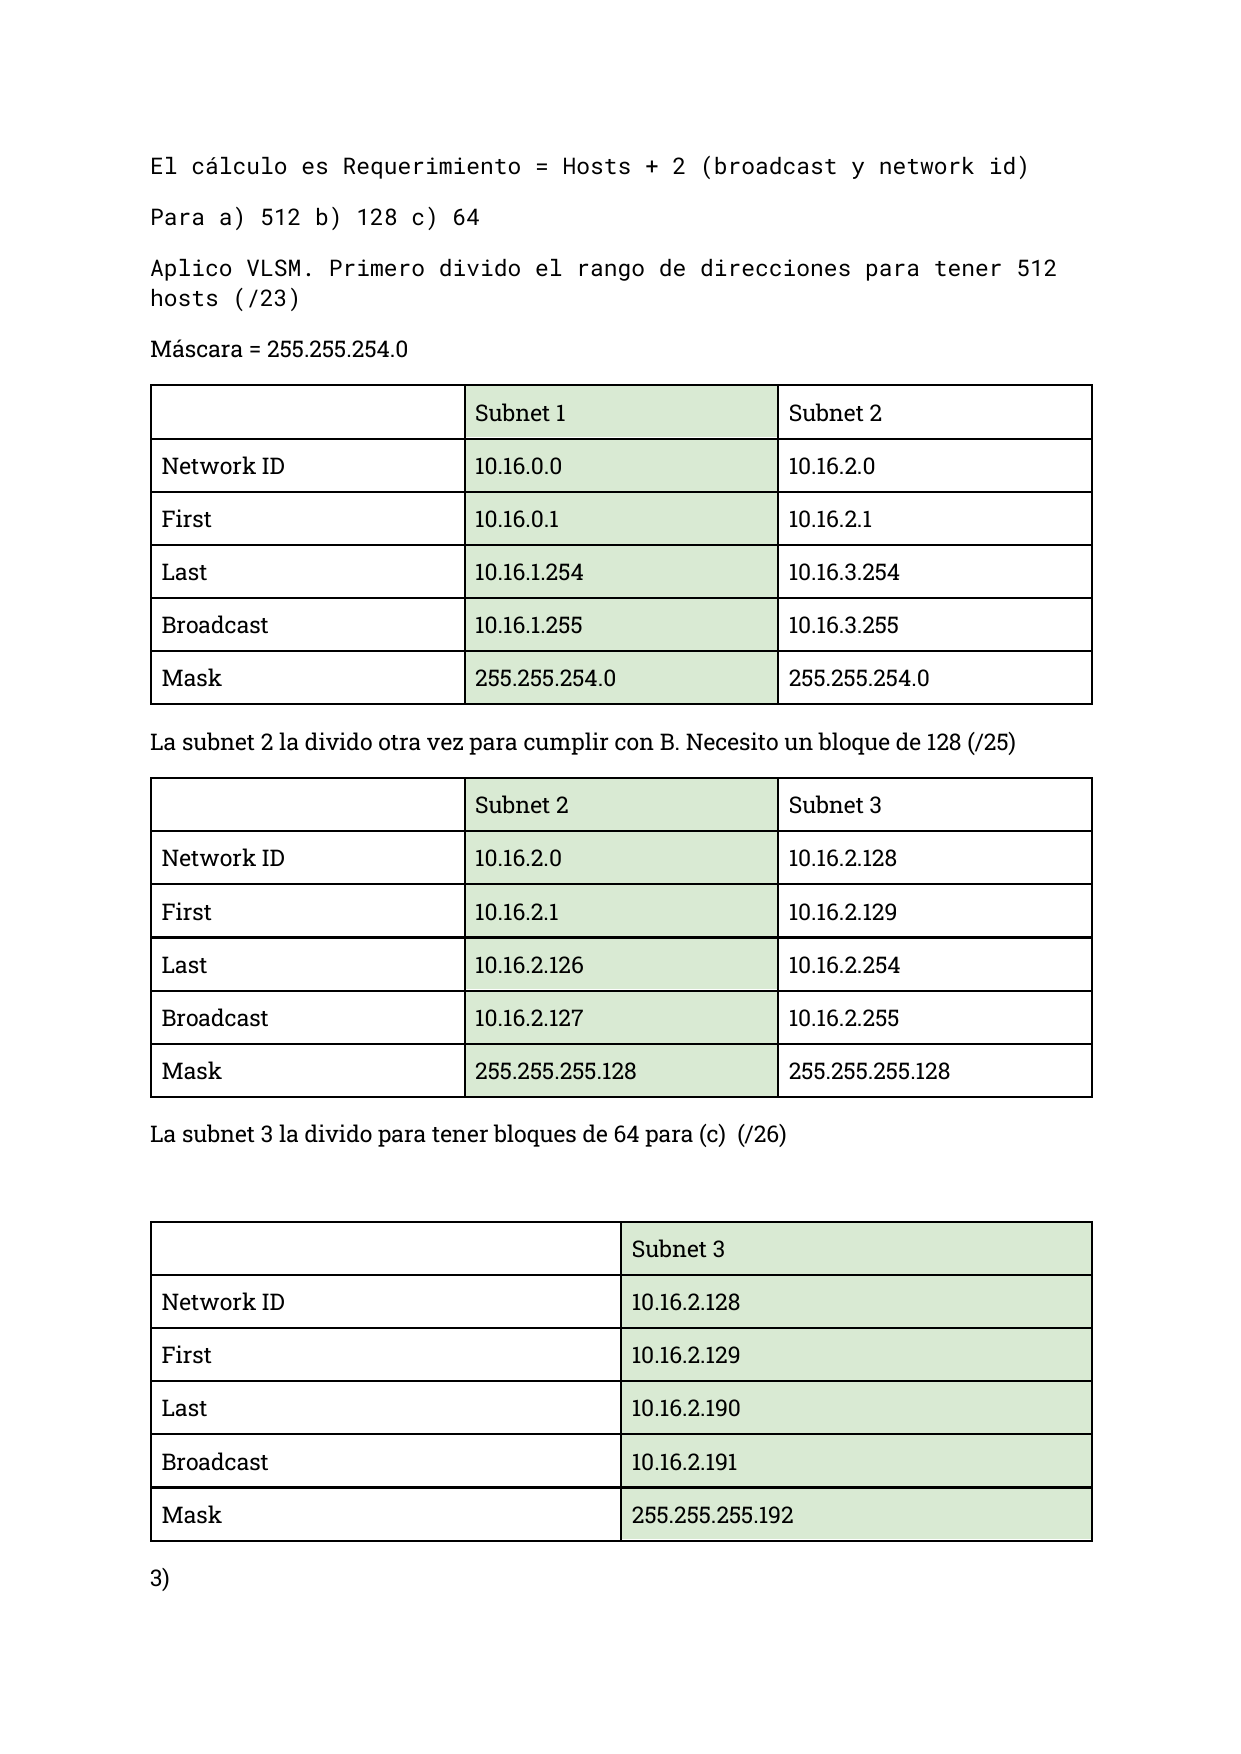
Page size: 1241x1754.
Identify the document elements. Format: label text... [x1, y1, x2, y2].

table_header [152, 1223, 620, 1274]
table_header [152, 779, 464, 830]
table_cell Last [152, 546, 464, 597]
table_cell Mask [152, 1045, 464, 1096]
table_cell 10.16.0.0 [466, 440, 777, 491]
table_cell 10.16.2.190 [622, 1382, 1091, 1433]
table_header [152, 386, 464, 437]
table_header Subnet 2 [466, 779, 777, 830]
table_cell 10.16.2.128 [622, 1276, 1091, 1327]
table_cell 10.16.2.129 [622, 1329, 1091, 1380]
table_cell 10.16.3.254 [779, 546, 1091, 597]
table_cell Broadcast [152, 1435, 620, 1486]
table_cell 10.16.3.255 [779, 599, 1091, 650]
table_header Subnet 3 [622, 1223, 1091, 1274]
text 3) [150, 1562, 1090, 1593]
table_cell 10.16.2.127 [466, 992, 777, 1043]
table_cell 10.16.2.1 [779, 493, 1091, 544]
table_cell Last [152, 1382, 620, 1433]
table_cell 10.16.1.254 [466, 546, 777, 597]
table_cell Broadcast [152, 599, 464, 650]
text La subnet 3 la divido para tener bloques de 64 para (c) (/26) [150, 1119, 1090, 1149]
text El cálculo es Requerimiento = Hosts + 2 (broadcast y network id) [150, 150, 1090, 180]
text Aplico VLSM. Primero divido el rango de direcciones para tener 512 hosts (/23) [150, 252, 1090, 312]
table_cell 10.16.0.1 [466, 493, 777, 544]
text Para a) 512 b) 128 c) 64 [150, 201, 1090, 231]
table_cell 10.16.2.0 [466, 832, 777, 883]
table_cell Network ID [152, 440, 464, 491]
table_cell First [152, 493, 464, 544]
table_cell 10.16.2.1 [466, 885, 777, 936]
table_cell 255.255.255.128 [779, 1045, 1091, 1096]
table_cell First [152, 1329, 620, 1380]
table_cell Mask [152, 1489, 620, 1539]
table_cell Last [152, 939, 464, 989]
table_cell 10.16.2.255 [779, 992, 1091, 1043]
table_cell Network ID [152, 832, 464, 883]
table_cell 10.16.2.128 [779, 832, 1091, 883]
table_cell 10.16.2.254 [779, 939, 1091, 989]
text Máscara = 255.255.254.0 [150, 333, 1090, 363]
table_cell 255.255.254.0 [466, 652, 777, 703]
table_cell Mask [152, 652, 464, 703]
table_cell 10.16.2.129 [779, 885, 1091, 936]
text La subnet 2 la divido otra vez para cumplir con B. Necesito un bloque de 128 (/25) [150, 726, 1090, 756]
table_cell 255.255.255.192 [622, 1489, 1091, 1539]
table_header Subnet 1 [466, 386, 777, 437]
table_cell 255.255.255.128 [466, 1045, 777, 1096]
table_cell First [152, 885, 464, 936]
table_cell 255.255.254.0 [779, 652, 1091, 703]
table_cell 10.16.1.255 [466, 599, 777, 650]
table_header Subnet 3 [779, 779, 1091, 830]
table_header Subnet 2 [779, 386, 1091, 437]
table_cell 10.16.2.0 [779, 440, 1091, 491]
table_cell 10.16.2.126 [466, 939, 777, 989]
table_cell Network ID [152, 1276, 620, 1327]
table_cell Broadcast [152, 992, 464, 1043]
table_cell 10.16.2.191 [622, 1435, 1091, 1486]
